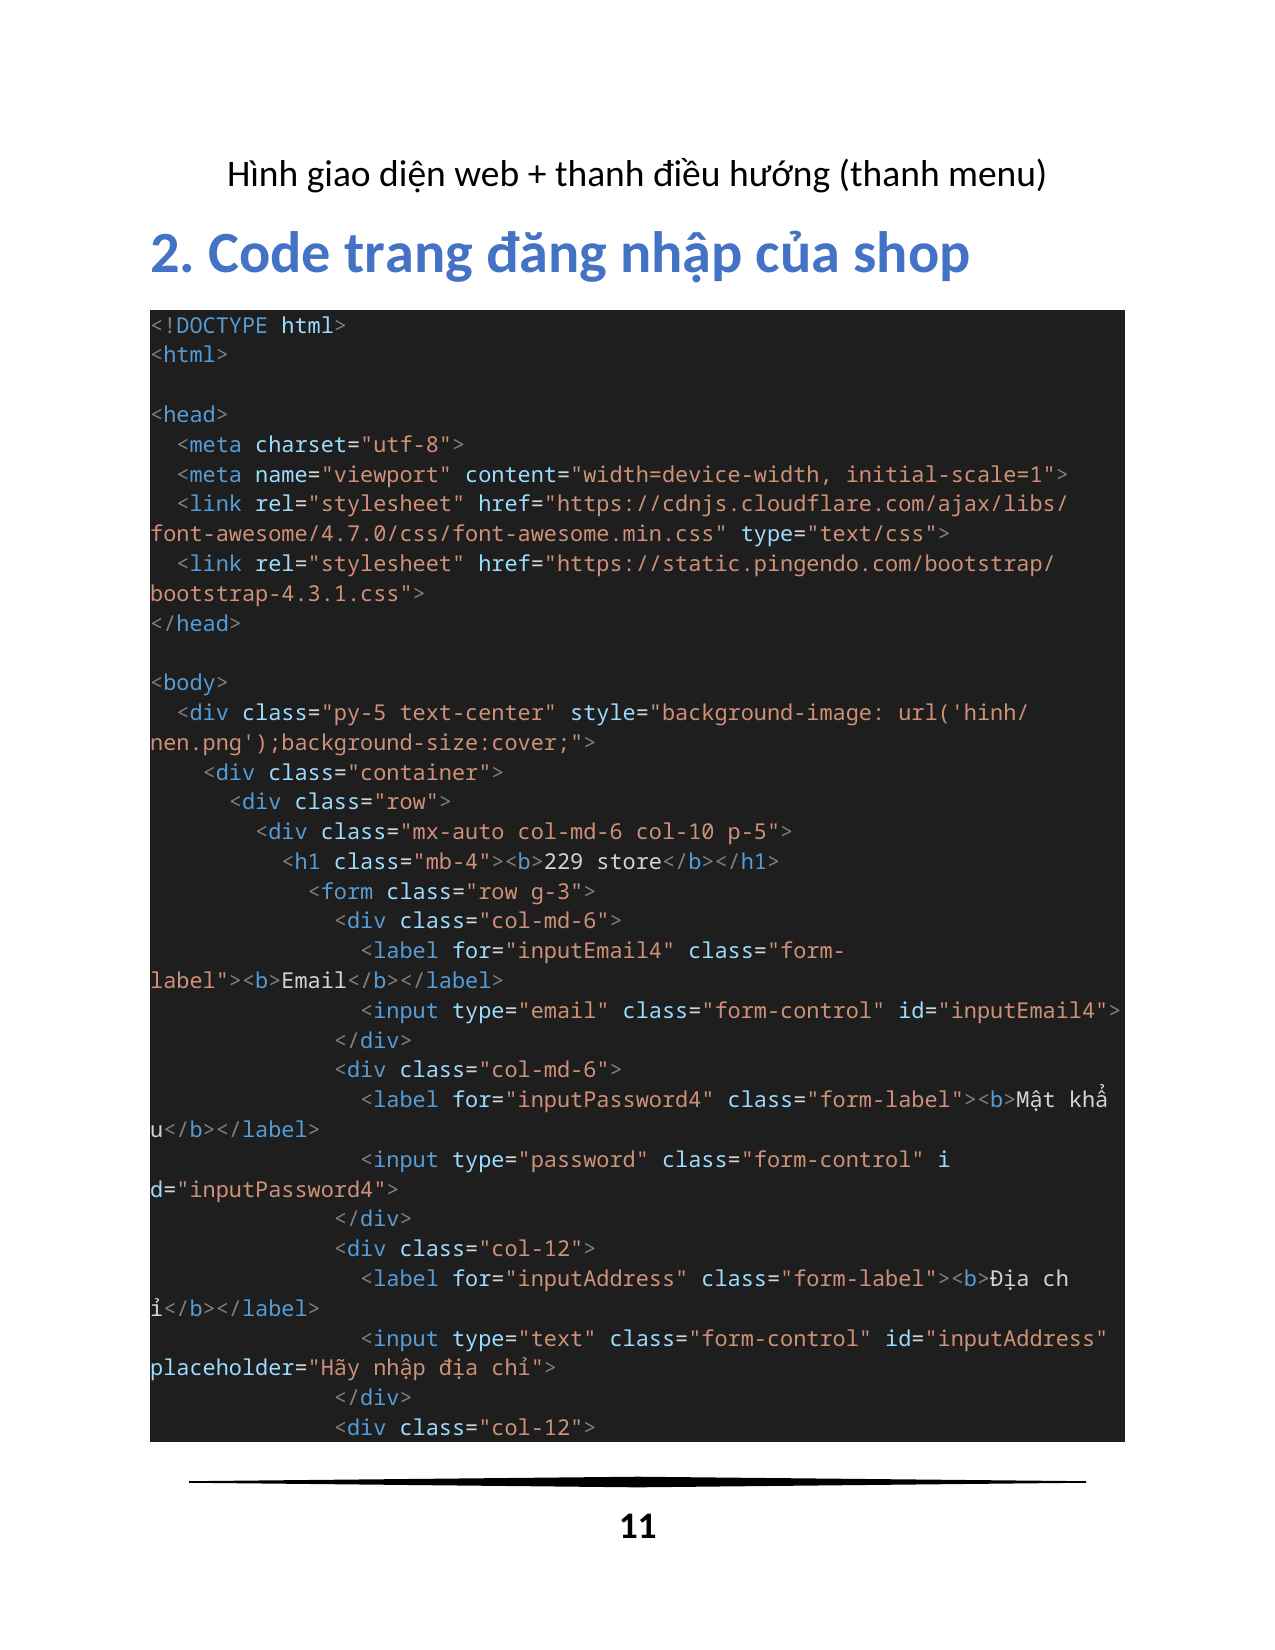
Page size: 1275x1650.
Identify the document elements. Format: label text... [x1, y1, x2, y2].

text <form class="row g-3"> [150, 876, 1125, 906]
text <input type="password" class="form-control" id="inputPassword4"> [150, 1144, 1125, 1203]
text <div class="mx-auto col-md-6 col-10 p-5"> [150, 816, 1125, 846]
text <input type="email" class="form-control" id="inputEmail4"> [150, 995, 1125, 1025]
text <h1 class="mb-4"><b>229 store</b></h1> [150, 846, 1125, 876]
text <label for="inputEmail4" class="form-label"><b>Email</b></label> [150, 935, 1125, 995]
text Hình giao diện web + thanh điều hướng (thanh menu) [150, 150, 1125, 196]
text <meta charset="utf-8"> [150, 429, 1125, 459]
text <link rel="stylesheet" href="https://static.pingendo.com/bootstrap/bootstrap-4.3.1.css"> [150, 548, 1125, 608]
text <label for="inputAddress" class="form-label"><b>Địa chỉ</b></label> [150, 1263, 1125, 1323]
text </div> [150, 1025, 1125, 1054]
text <meta name="viewport" content="width=device-width, initial-scale=1"> [150, 459, 1125, 488]
text <div class="container"> [150, 757, 1125, 786]
text <head> [150, 399, 1125, 429]
text </div> [150, 1382, 1125, 1412]
text <div class="col-md-6"> [150, 906, 1125, 935]
text <div class="col-12"> [150, 1233, 1125, 1263]
text </div> [150, 1203, 1125, 1233]
text <div class="py-5 text-center" style="background-image: url('hinh/nen.png');background-size:cover;"> [150, 697, 1125, 757]
text <div class="col-12"> [150, 1412, 1125, 1442]
text <!DOCTYPE html> [150, 310, 1125, 339]
text </head> [150, 608, 1125, 637]
text <label for="inputPassword4" class="form-label"><b>Mật khẩu</b></label> [150, 1084, 1125, 1144]
text <html> [150, 339, 1125, 369]
text <link rel="stylesheet" href="https://cdnjs.cloudflare.com/ajax/libs/font-awesome/4.7.0/css/font-awesome.min.css" type="text/css"> [150, 488, 1125, 548]
text 2. Code trang đăng nhập của shop [150, 216, 1125, 287]
text <div class="col-md-6"> [150, 1054, 1125, 1084]
text <div class="row"> [150, 786, 1125, 816]
text <input type="text" class="form-control" id="inputAddress" placeholder="Hãy nhập địa chỉ"> [150, 1323, 1125, 1382]
text <body> [150, 667, 1125, 697]
